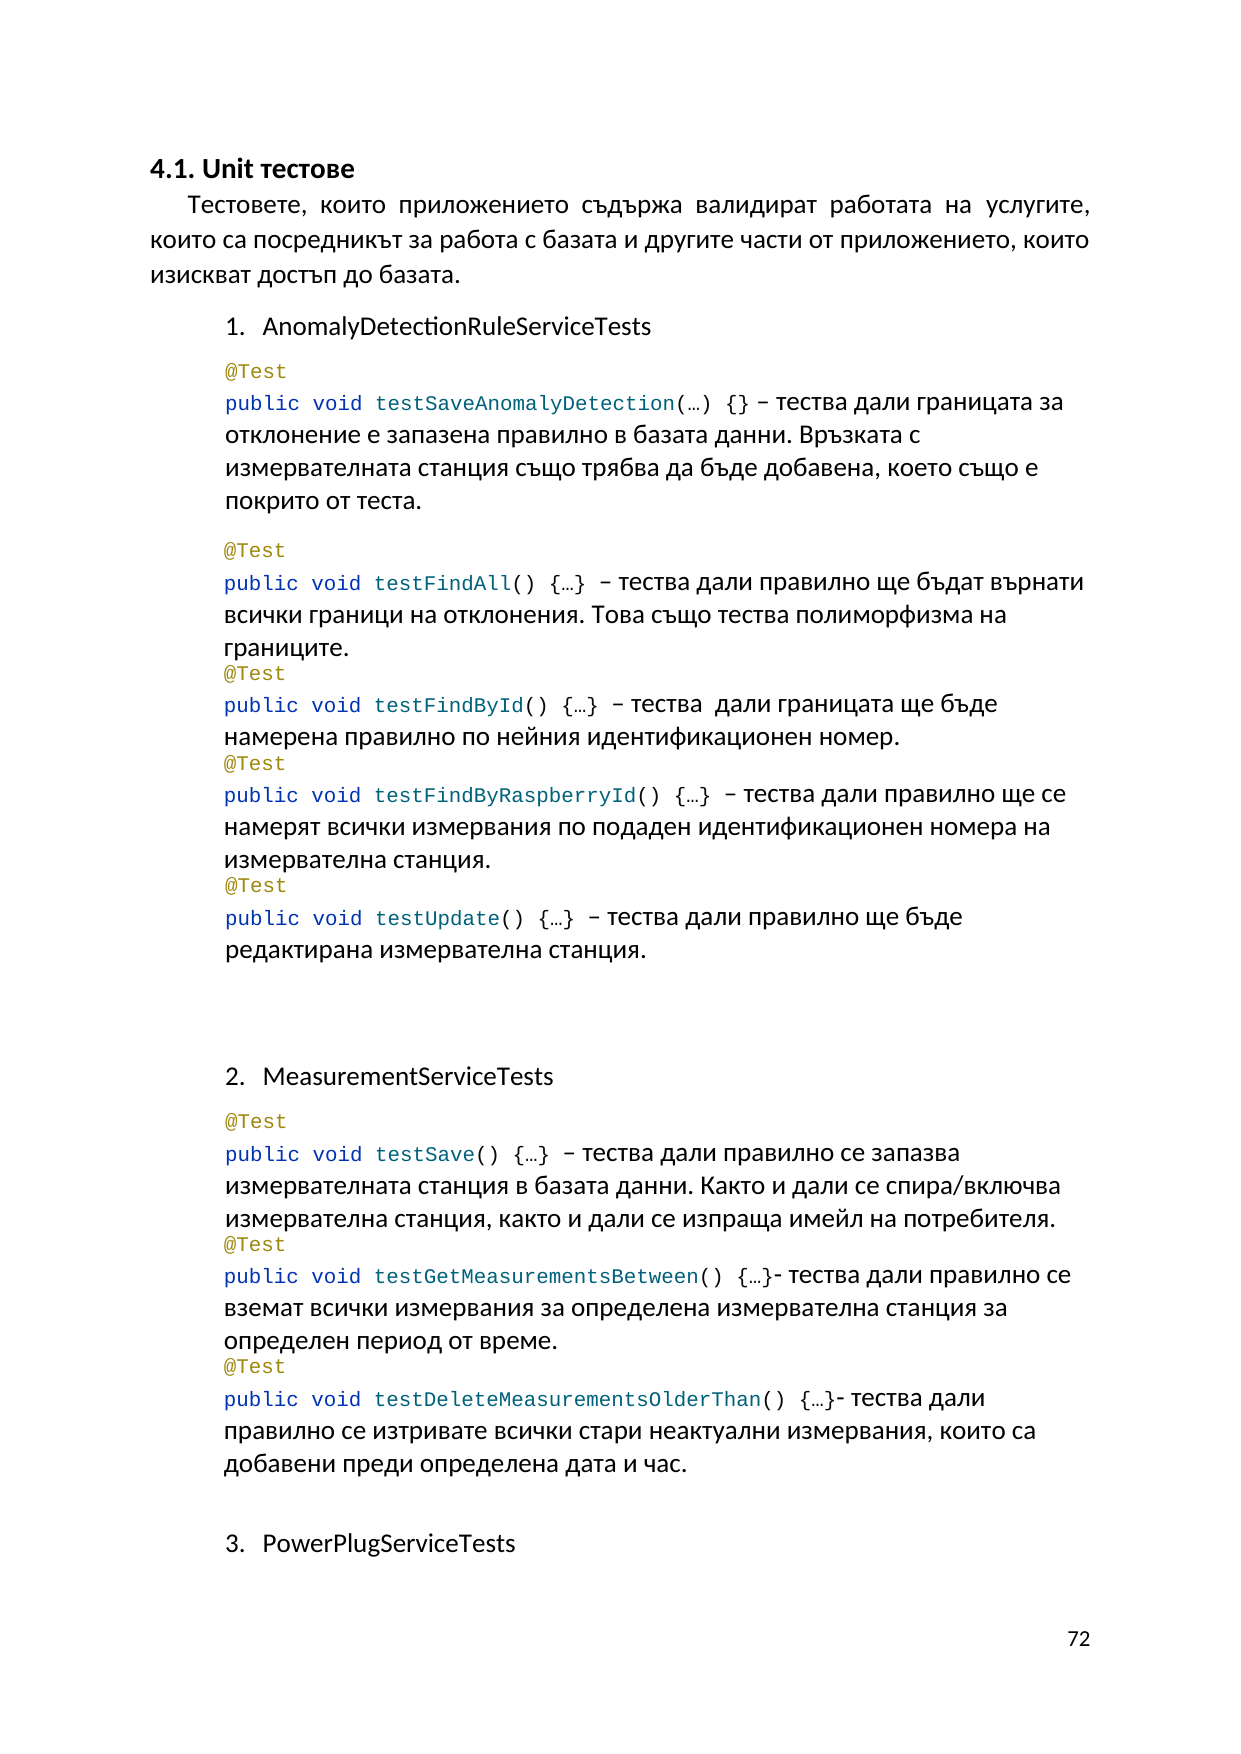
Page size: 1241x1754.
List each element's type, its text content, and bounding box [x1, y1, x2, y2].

text @Test public void testGetMeasurementsBetween() {…}- тества дали правилно се вземат всички измервания за определена измервателна станция за определен период от време. [224, 1234, 1090, 1357]
text @Test public void testSave() {…} – тества дали правилно се запазва измервателната станция в базата данни. Както и дали се спира/включва измервателна станция, както и дали се изпраща имейл на потребителя. [225, 1111, 1090, 1234]
text @Test public void testSaveAnomalyDetection(…) {} – тества дали границата за отклонение е запазена правилно в базата данни. Връзката с измервателната станция също трябва да бъде добавена, което също е покрито от теста. [225, 361, 1090, 516]
text @Test public void testFindAll() {…} – тества дали правилно ще бъдат върнати всички граници на отклонения. Това също тества полиморфизма на границите. [224, 540, 1090, 663]
text Тестовете, които приложението съдържа валидират работата на услугите, които са посредникът за работа с базата и другите части от приложението, които изискват достъп до базата. [150, 187, 1090, 290]
list PowerPlugServiceTests [225, 1527, 1090, 1559]
text @Test public void testUpdate() {…} – тества дали правилно ще бъде редактирана измервателна станция. [225, 875, 1090, 965]
text @Test public void testFindByRaspberryId() {…} – тества дали правилно ще се намерят всички измервания по подаден идентификационен номера на измервателна станция. [224, 752, 1090, 875]
text @Test public void testDeleteMeasurementsOlderThan() {…}- тества дали правилно се изтривате всички стари неактуални измервания, които са добавени преди определена дата и час. [224, 1357, 1090, 1479]
list AnomalyDetectionRuleServiceTests [225, 309, 1090, 342]
subtitle 4.1. Unit тестове [150, 150, 1090, 186]
text @Test public void testFindById() {…} – тества дали границата ще бъде намерена правилно по нейния идентификационен номер. [224, 663, 1090, 752]
list MeasurementServiceTests [225, 1059, 1090, 1092]
